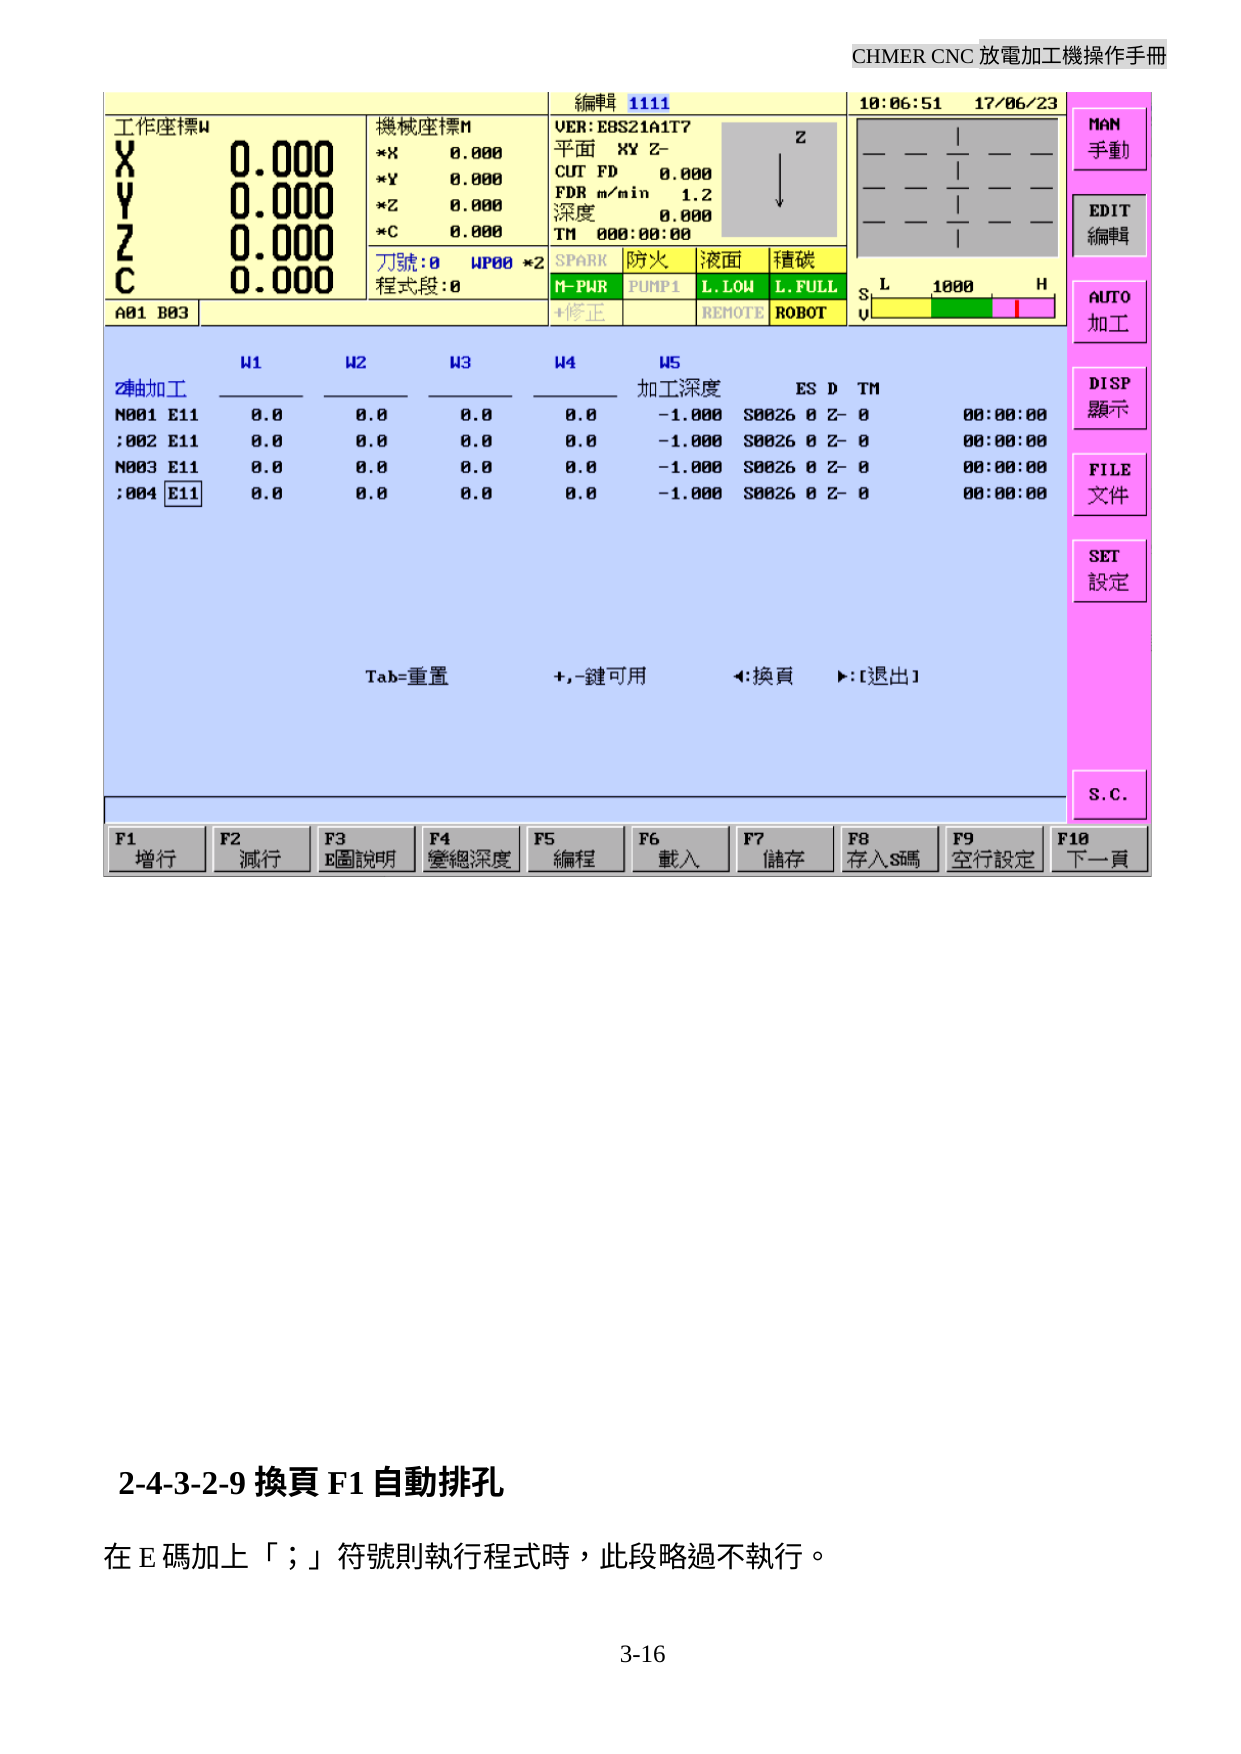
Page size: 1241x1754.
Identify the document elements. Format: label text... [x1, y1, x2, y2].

list 在E碼加上「；」符號則執行程式時，此段略過不執行。 [103, 1517, 1167, 1592]
picture [103, 92, 1152, 877]
text 2-4-3-2-9 換頁F1自動排孔 [118, 1442, 1167, 1517]
